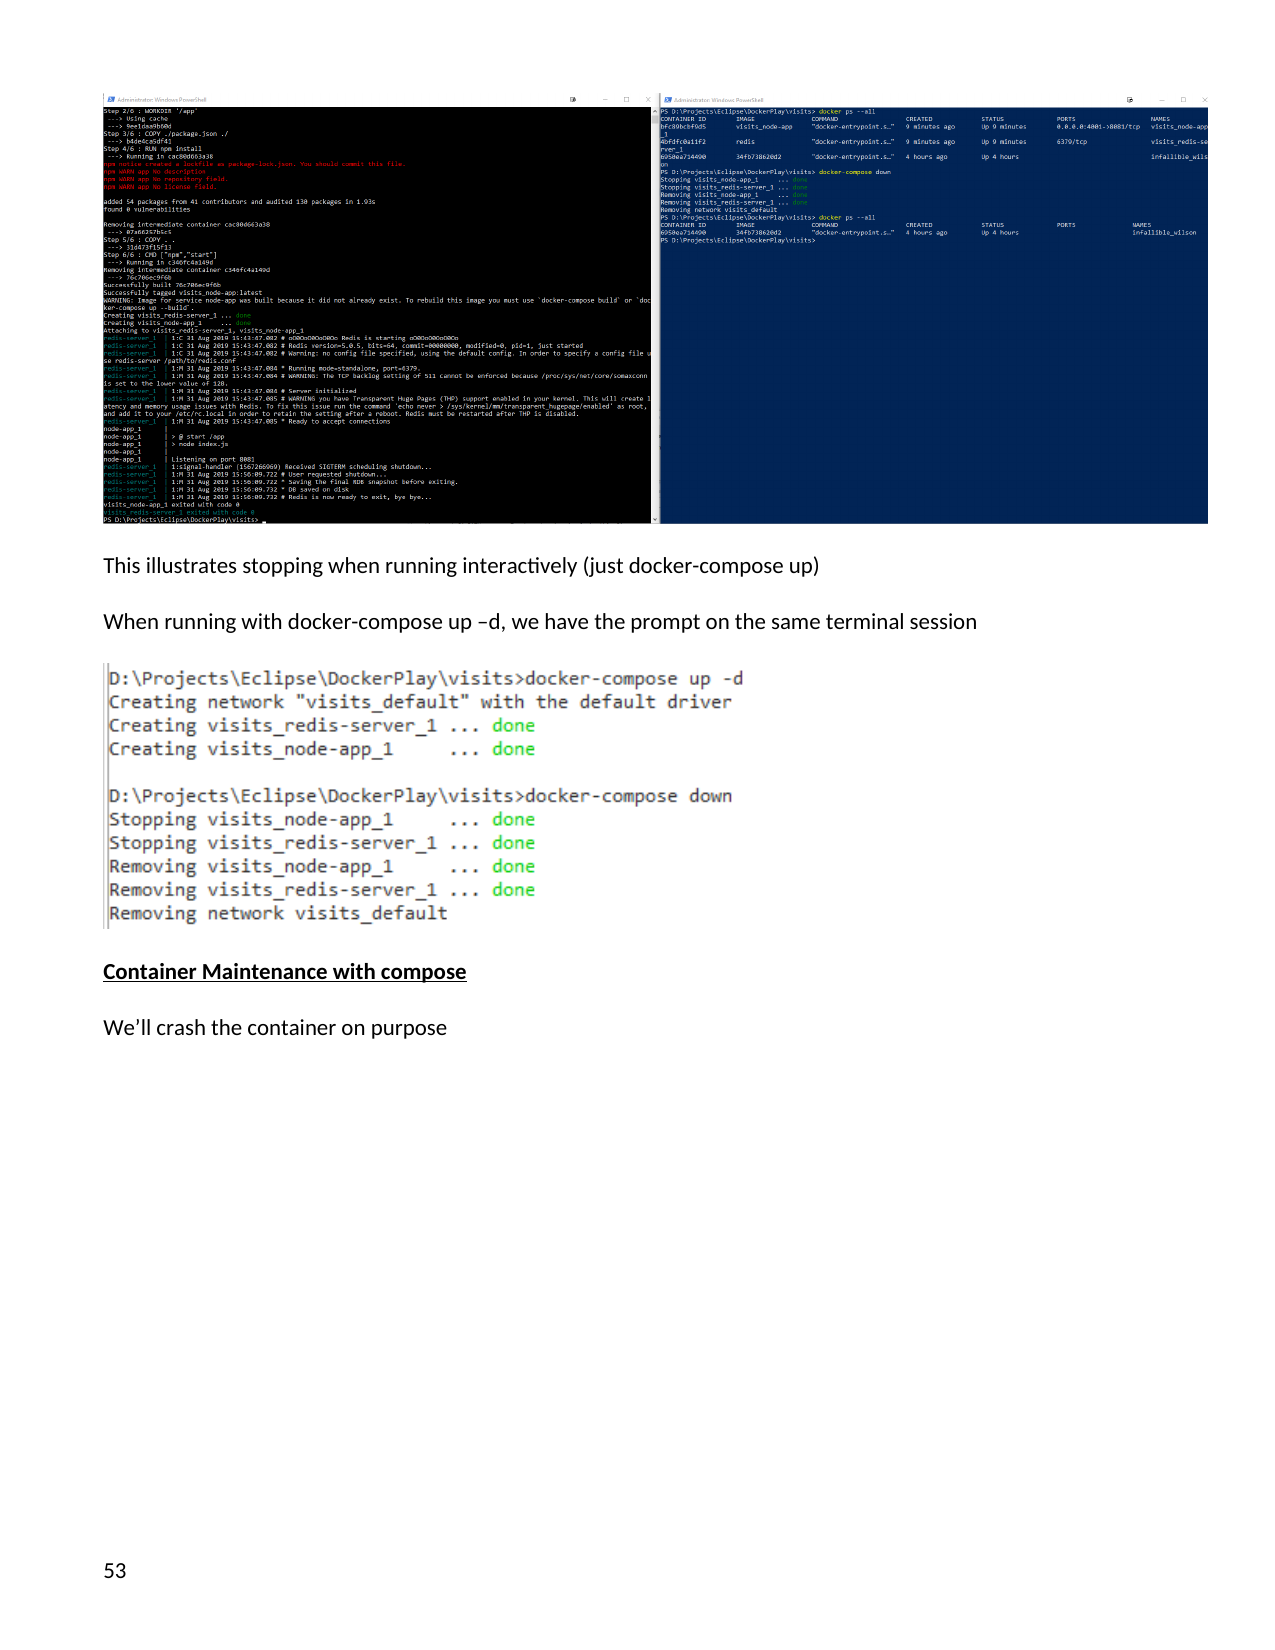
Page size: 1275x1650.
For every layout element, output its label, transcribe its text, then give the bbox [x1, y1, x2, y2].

text When running with docker-compose up –d, we have the prompt on the same terminal session [103, 607, 1181, 635]
picture [103, 663, 769, 929]
text We’ll crash the container on purpose [103, 1013, 1181, 1041]
text This illustrates stopping when running interactively (just docker-compose up) [103, 551, 1181, 579]
text Container Maintenance with compose [103, 957, 1181, 985]
picture [103, 93, 1208, 524]
